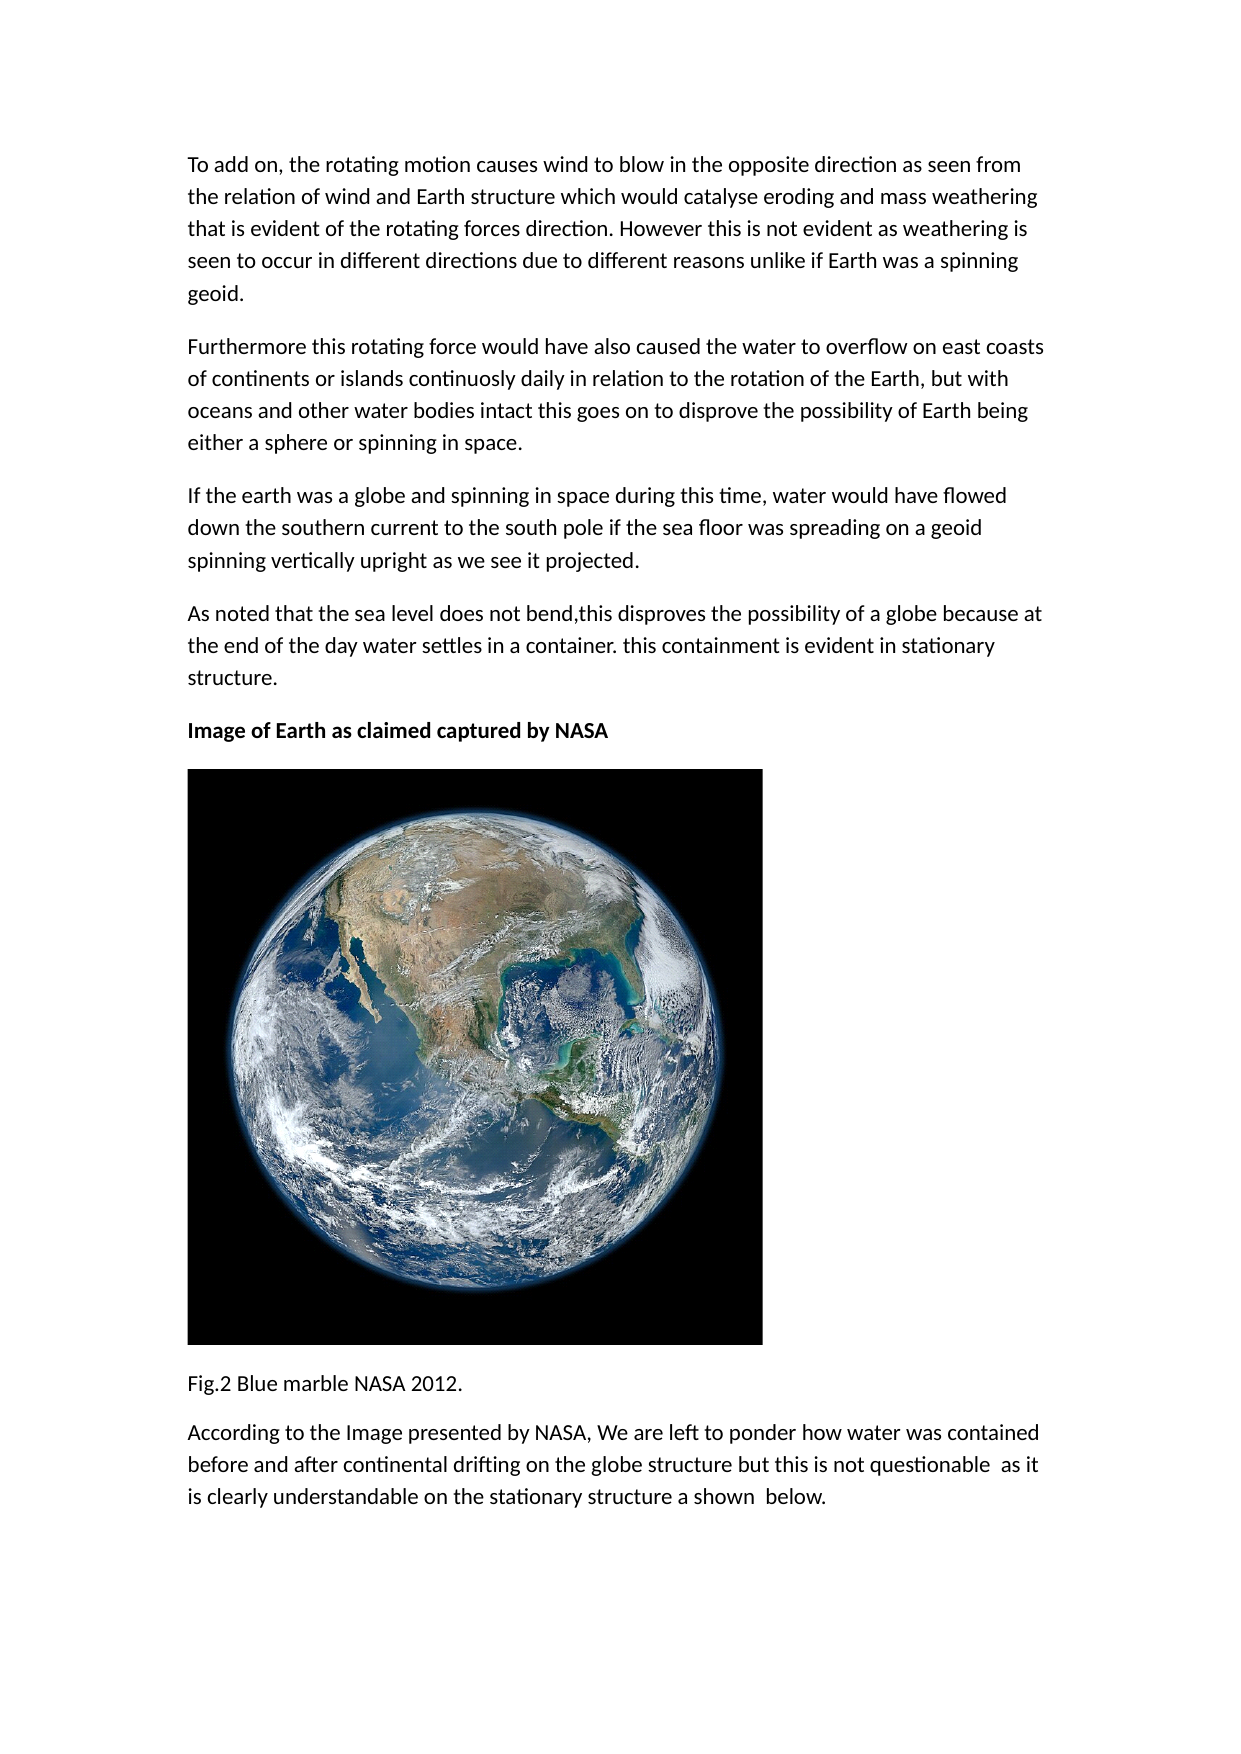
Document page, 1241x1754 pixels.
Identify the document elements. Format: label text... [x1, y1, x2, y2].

list Furthermore this rotating force would have also caused the water to overflow on east coasts of continents or islands continuosly daily in relation to the rotation of the Earth, but with oceans and other water bodies intact this goes on to disprove the possibility of Earth being either a sphere or spinning in space. [187, 332, 1053, 456]
list If the earth was a globe and spinning in space during this time, water would have flowed down the southern current to the south pole if the sea floor was spreading on a geoid spinning vertically upright as we see it projected. [187, 481, 1053, 574]
text Fig.2 Blue marble NASA 2012. [187, 1369, 1053, 1397]
list To add on, the rotating motion causes wind to blow in the opposite direction as seen from the relation of wind and Earth structure which would catalyse eroding and mass weathering that is evident of the rotating forces direction. However this is not evident as weathering is seen to occur in different directions due to different reasons unlike if Earth was a spinning geoid. [187, 150, 1053, 307]
list Image of Earth as claimed captured by NASA [187, 716, 1053, 744]
list As noted that the sea level does not bend,this disproves the possibility of a globe because at the end of the day water settles in a container. this containment is evident in stationary structure. [187, 599, 1053, 691]
text According to the Image presented by NASA, We are left to ponder how water was contained before and after continental drifting on the globe structure but this is not questionable as it is clearly understandable on the stationary structure a shown below. [187, 1418, 1053, 1510]
